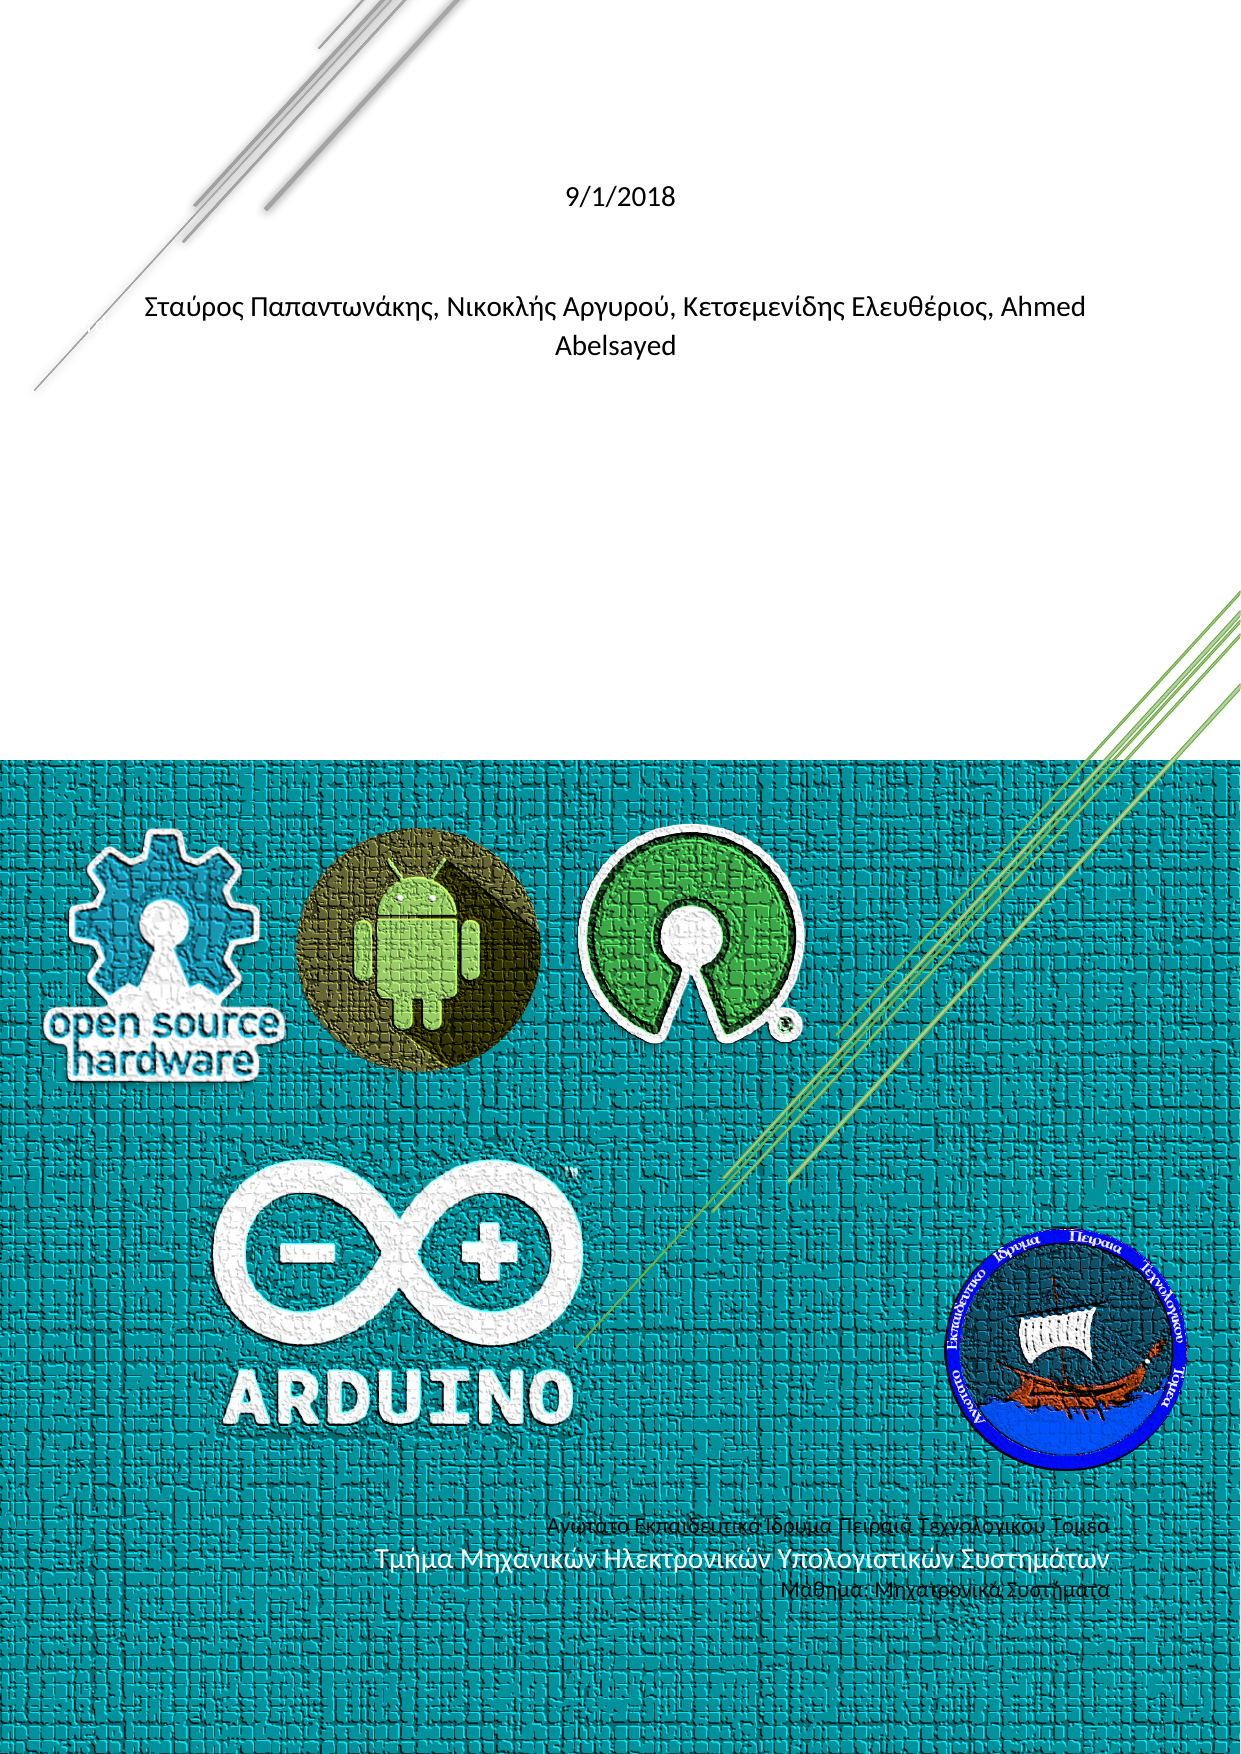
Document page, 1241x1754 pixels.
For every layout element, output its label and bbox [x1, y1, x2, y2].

picture [1014, 854, 1025, 865]
picture [1079, 785, 1088, 794]
picture [1047, 820, 1056, 829]
picture [1057, 808, 1067, 818]
picture [1090, 773, 1099, 782]
picture [1036, 831, 1046, 841]
picture [1101, 762, 1109, 770]
picture [0, 760, 1241, 1754]
picture [1068, 796, 1078, 806]
picture [1025, 843, 1035, 853]
